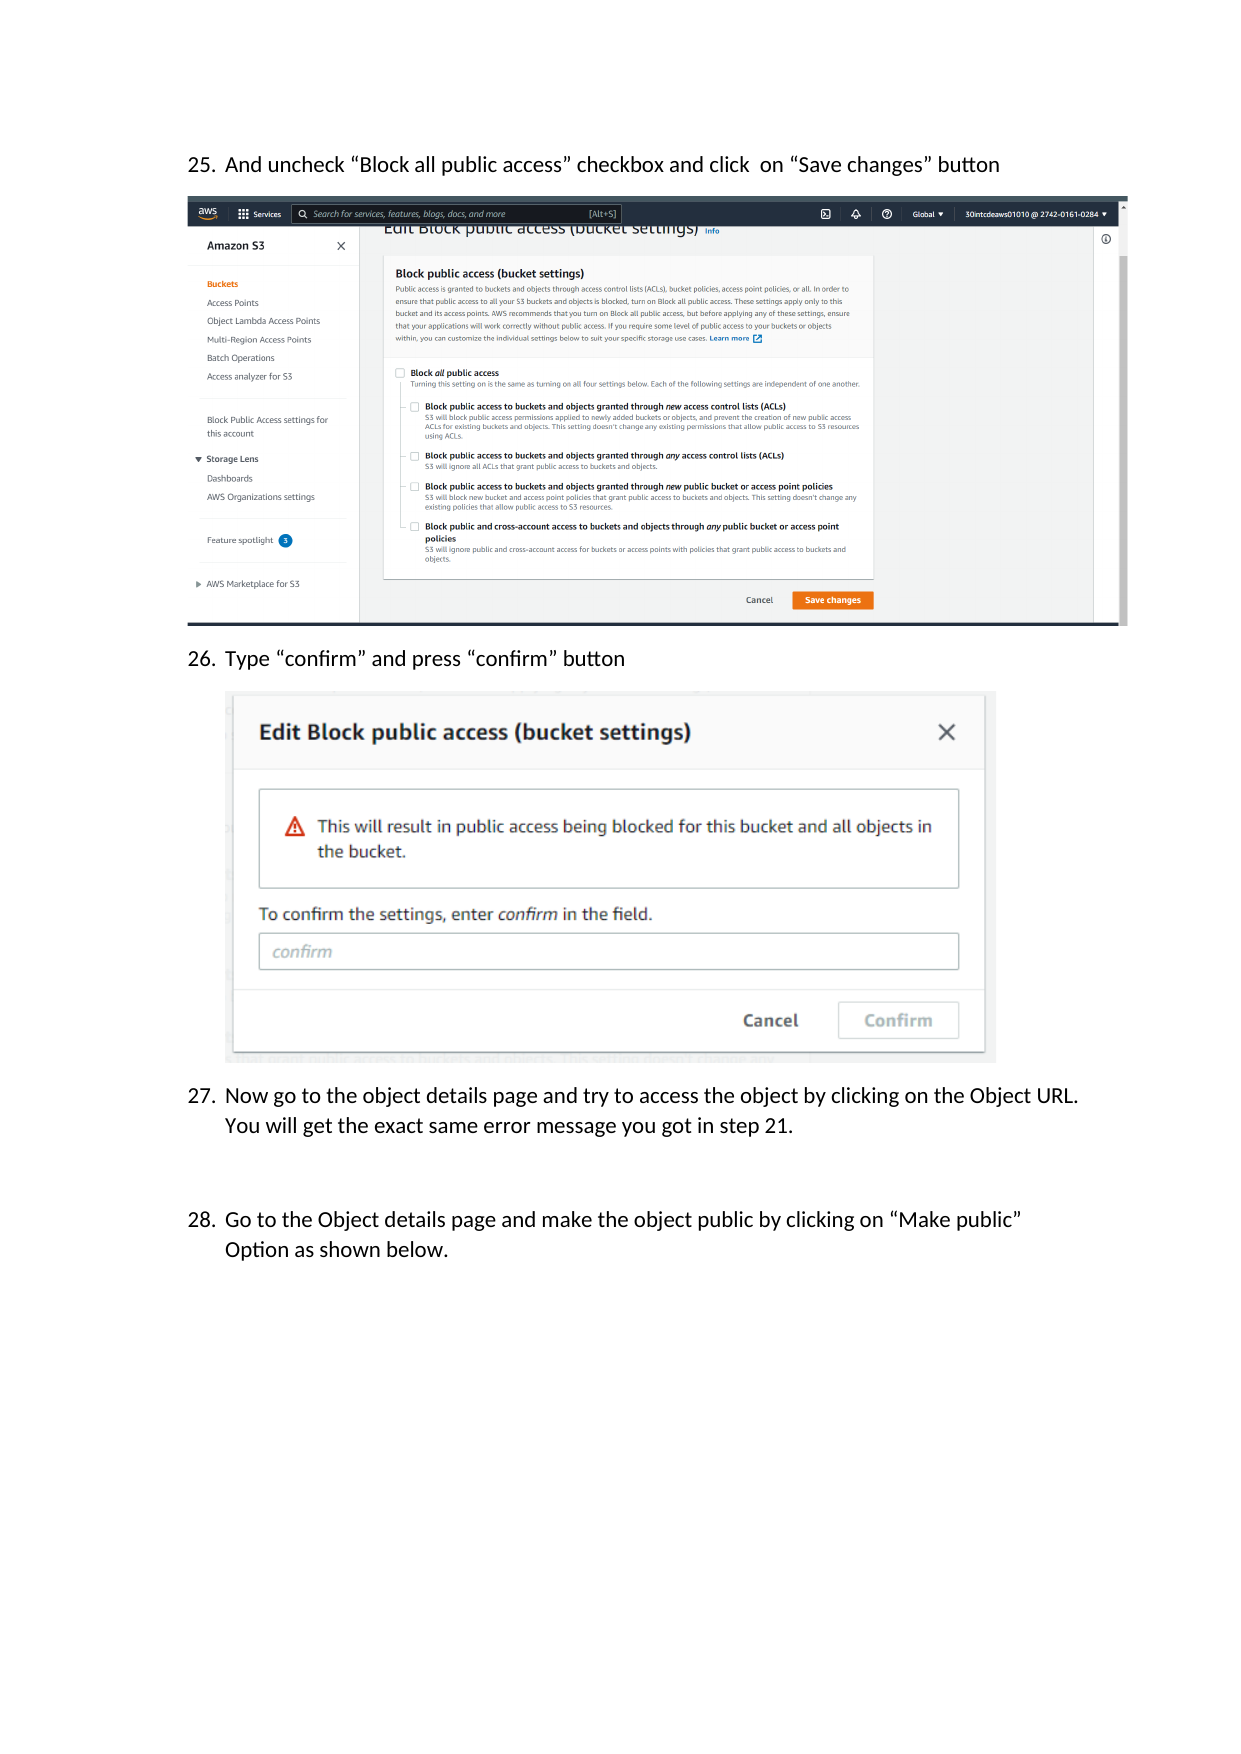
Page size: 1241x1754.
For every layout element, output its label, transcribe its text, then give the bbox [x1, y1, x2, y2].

list Now go to the object details page and try to access the object by clicking on the Object URL. You will get the exact same error message you got in step 21. [187, 1081, 1090, 1139]
picture [225, 691, 997, 1063]
list And uncheck “Block all public access” checkbox and click on “Save changes” button [187, 150, 1090, 178]
list Type “confirm” and press “confirm” button [187, 644, 1090, 672]
list Go to the Object details page and make the object public by clicking on “Make public” Option as shown below. [187, 1205, 1090, 1263]
